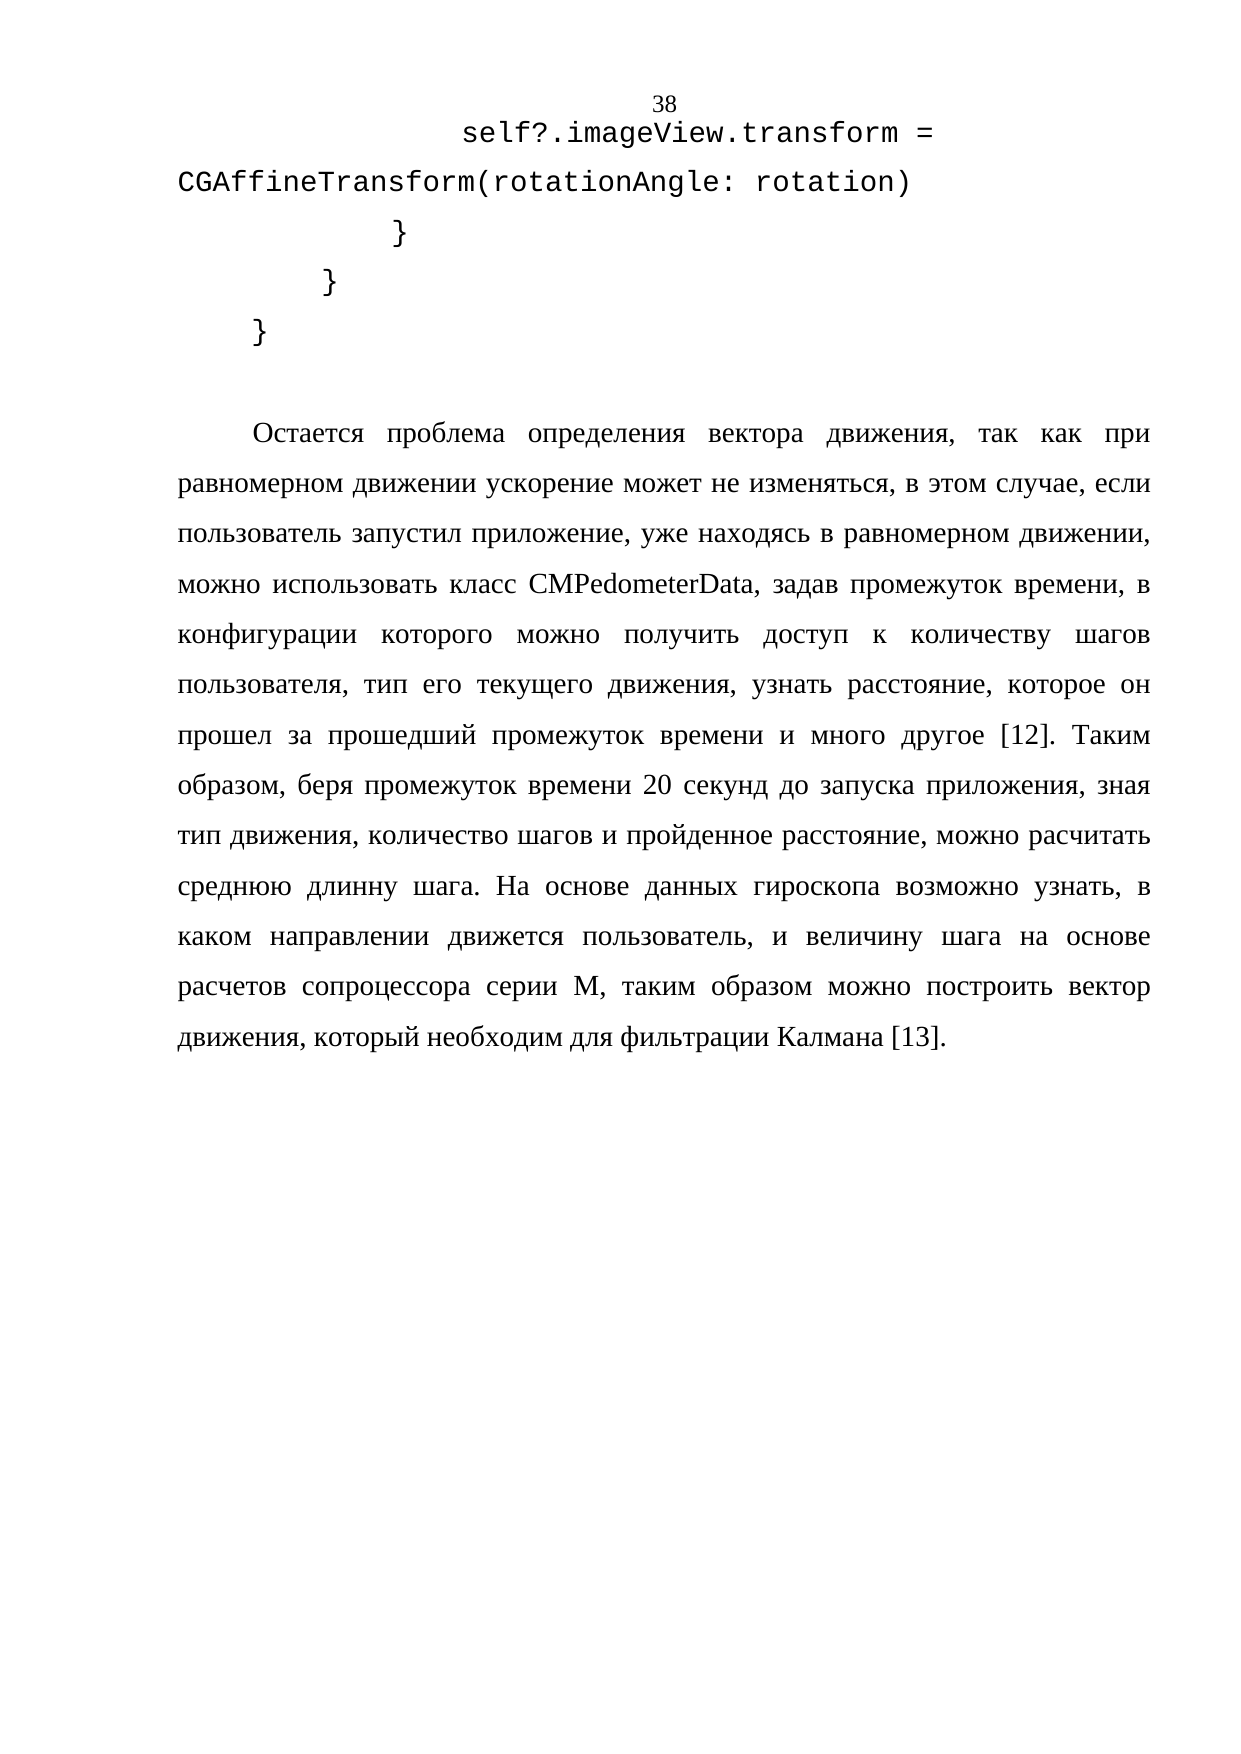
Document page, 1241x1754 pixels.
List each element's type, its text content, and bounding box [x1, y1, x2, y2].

text } [177, 217, 1152, 250]
text } [177, 316, 1152, 349]
text } [177, 267, 1152, 299]
text self?.imageView.transform = CGAffineTransform(rotationAngle: rotation) [177, 118, 1152, 201]
text Остается проблема определения вектора движения, так как при равномерном движении ускорение может не изменяться, в этом случае, если пользователь запустил приложение, уже находясь в равномерном движении, можно использовать класс CMPedometerData, задав промежуток времени, в конфигурации которого можно получить доступ к количеству шагов пользователя, тип его текущего движения, узнать расстояние, которое он прошел за прошедший промежуток времени и много другое [12]. Таким образом, беря промежуток времени 20 секунд до запуска приложения, зная тип движения, количество шагов и пройденное расстояние, можно расчитать среднюю длинну шага. На основе данных гироскопа возможно узнать, в каком направлении движется пользователь, и величину шага на основе расчетов сопроцессора серии M, таким образом можно построить вектор движения, который необходим для фильтрации Калмана [13]. [177, 415, 1152, 1052]
